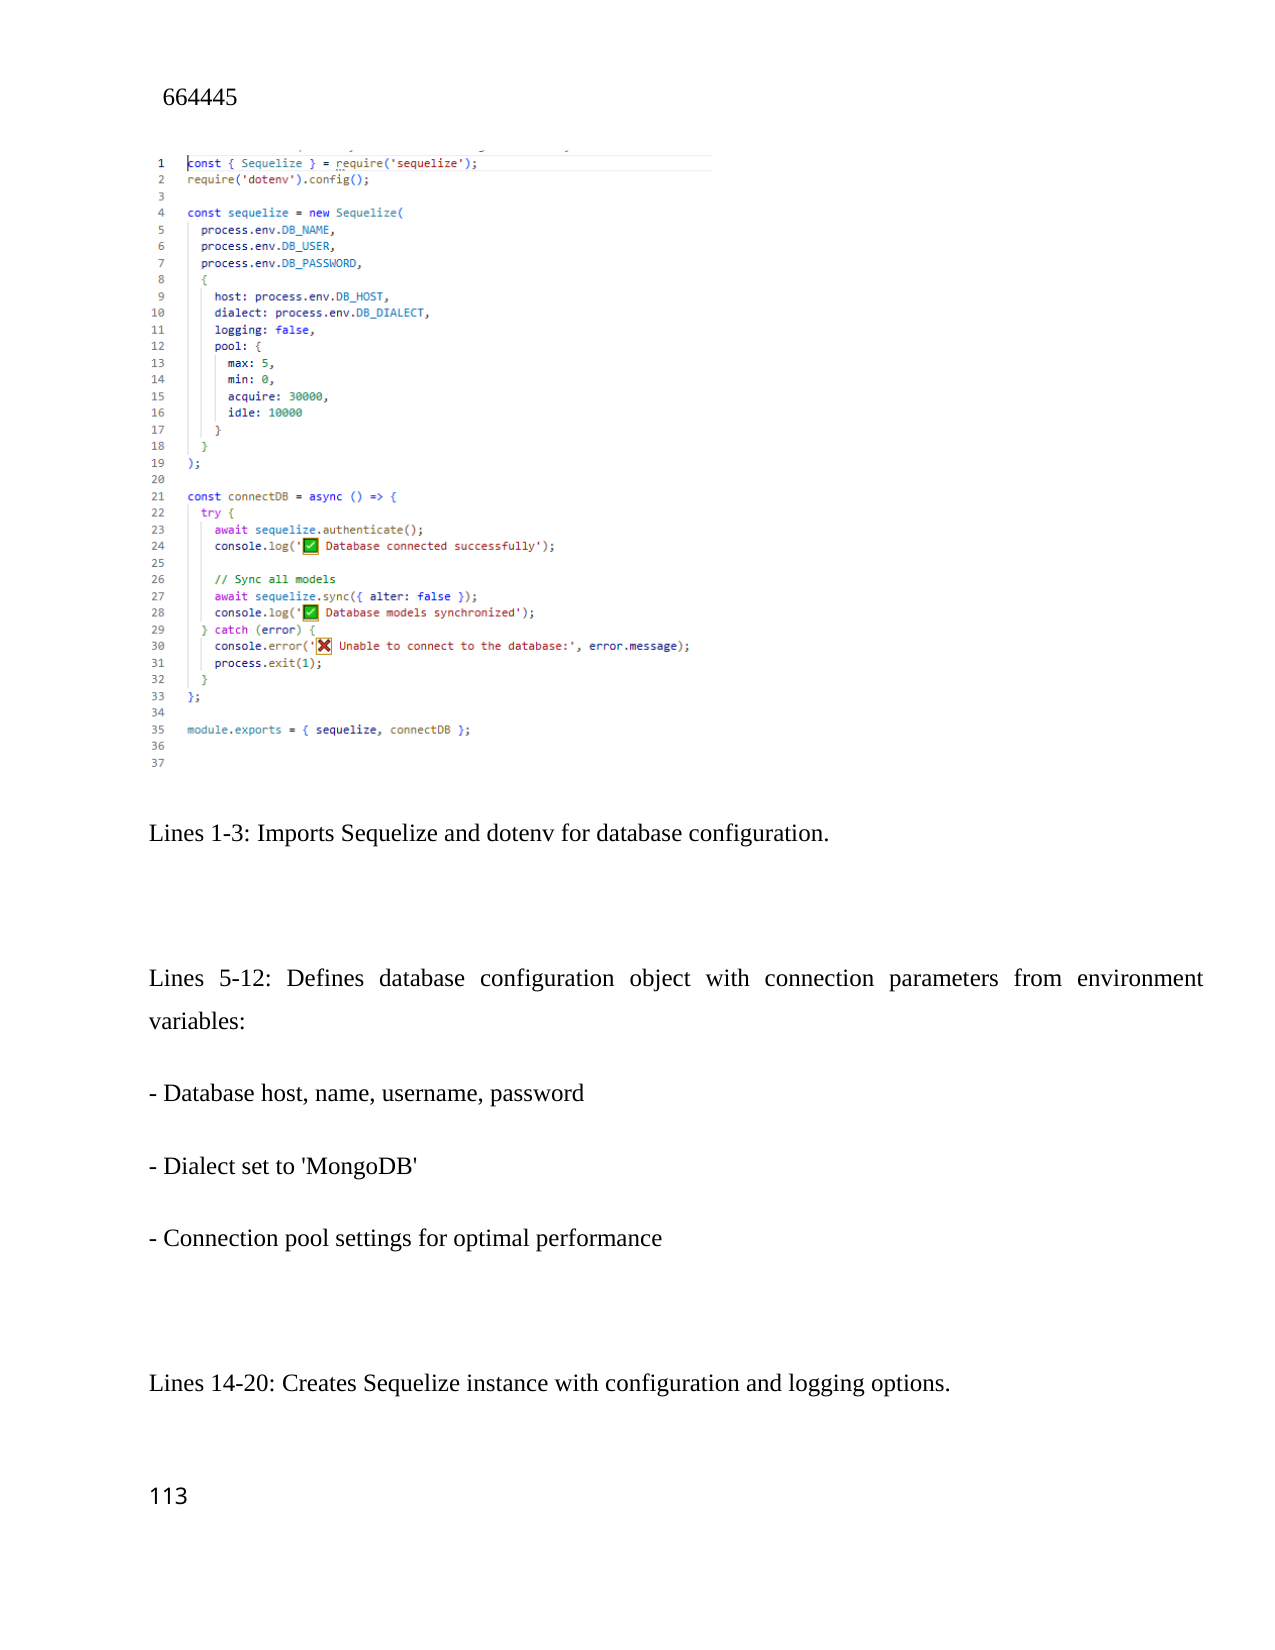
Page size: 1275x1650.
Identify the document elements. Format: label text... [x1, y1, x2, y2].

text - Dialect set to 'MongoDB' [148, 1151, 1205, 1179]
picture [148, 150, 713, 775]
text Lines 5-12: Defines database configuration object with connection parameters from environment variables: [148, 963, 1205, 1035]
text Lines 14-20: Creates Sequelize instance with configuration and logging options. [148, 1368, 1205, 1396]
text - Connection pool settings for optimal performance [148, 1223, 1205, 1252]
text - Database host, name, username, password [148, 1078, 1205, 1107]
text Lines 1-3: Imports Sequelize and dotenv for database configuration. [148, 818, 1205, 847]
